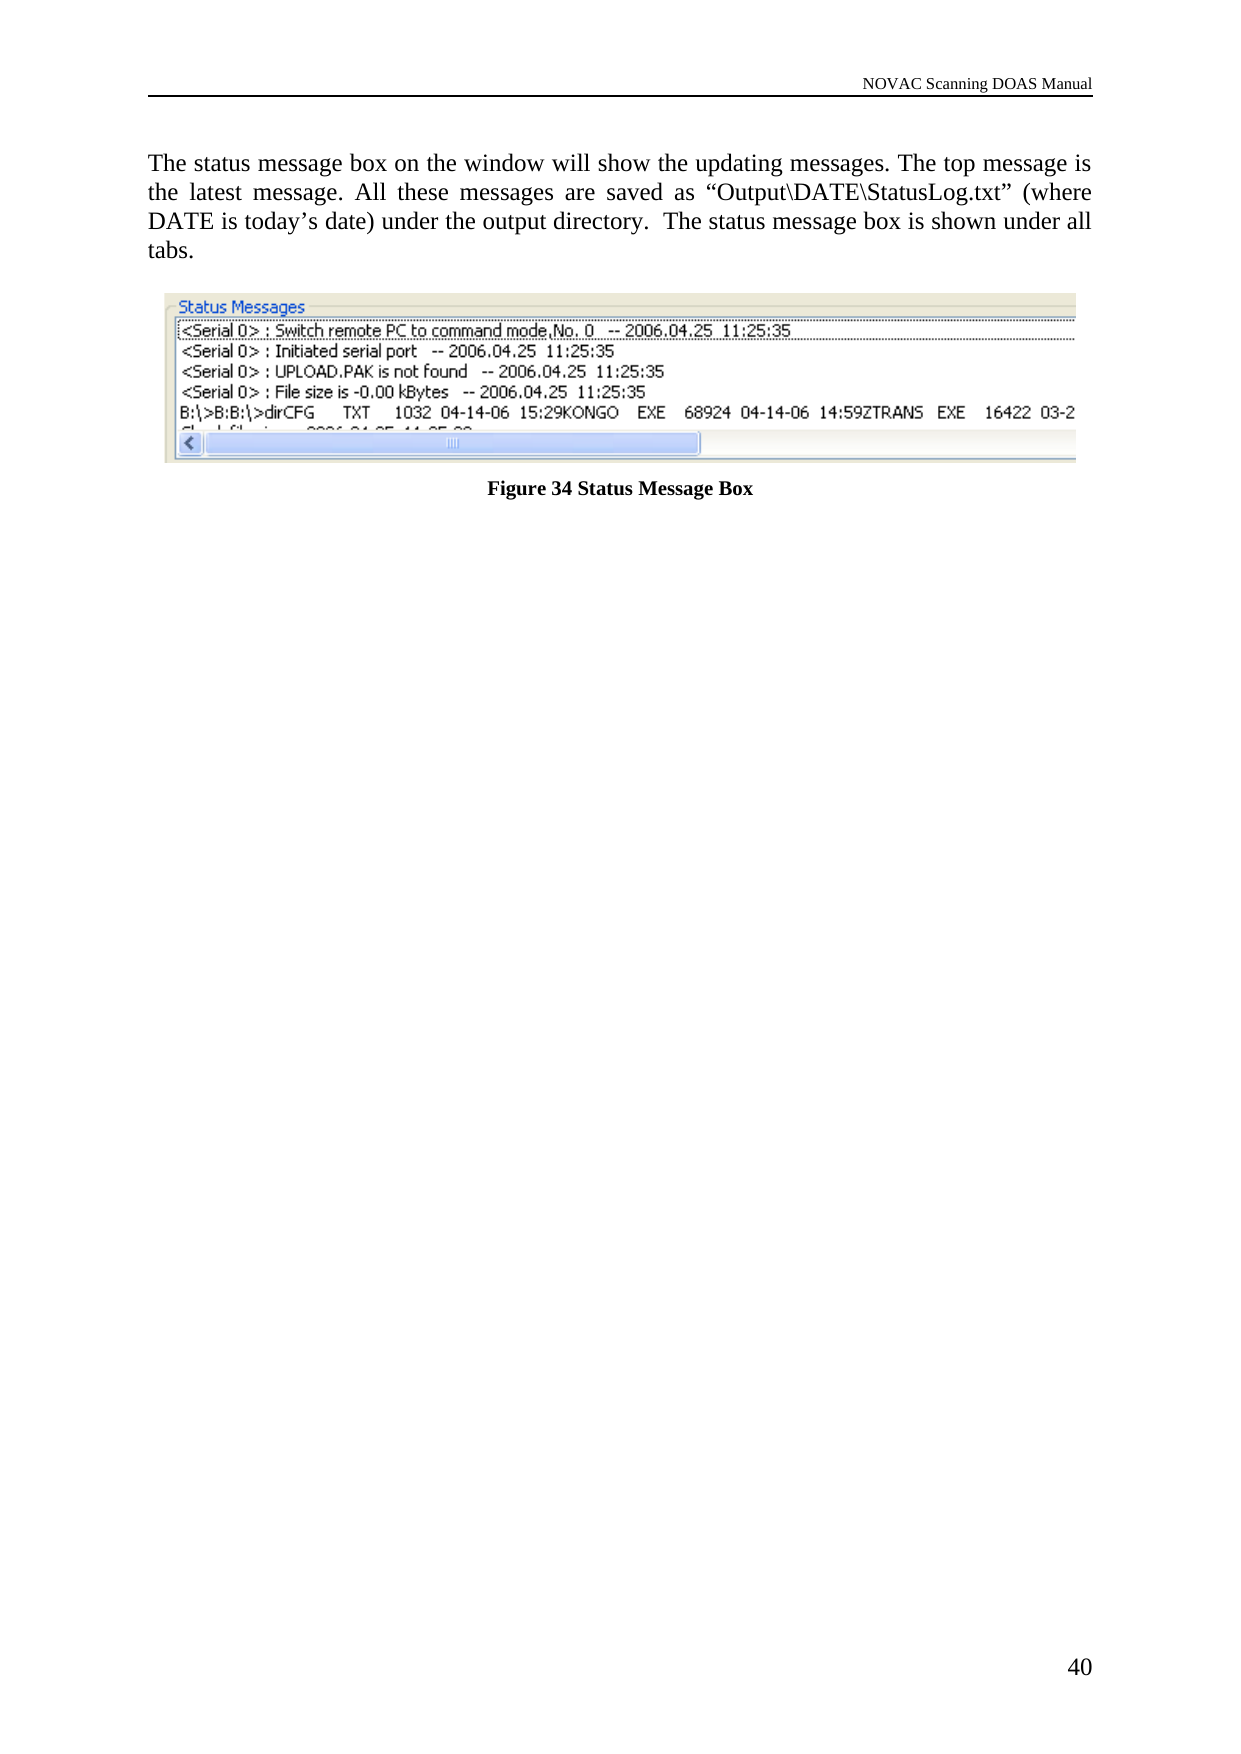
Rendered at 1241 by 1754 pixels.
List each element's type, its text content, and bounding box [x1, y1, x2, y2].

text The status message box on the window will show the updating messages. The top message is the latest message. All these messages are saved as “Output\DATE\StatusLog.txt” (where DATE is today’s date) under the output directory. The status message box is shown under all tabs. [148, 148, 1093, 264]
picture [164, 293, 1076, 463]
text Figure 34 Status Message Box [148, 475, 1093, 499]
